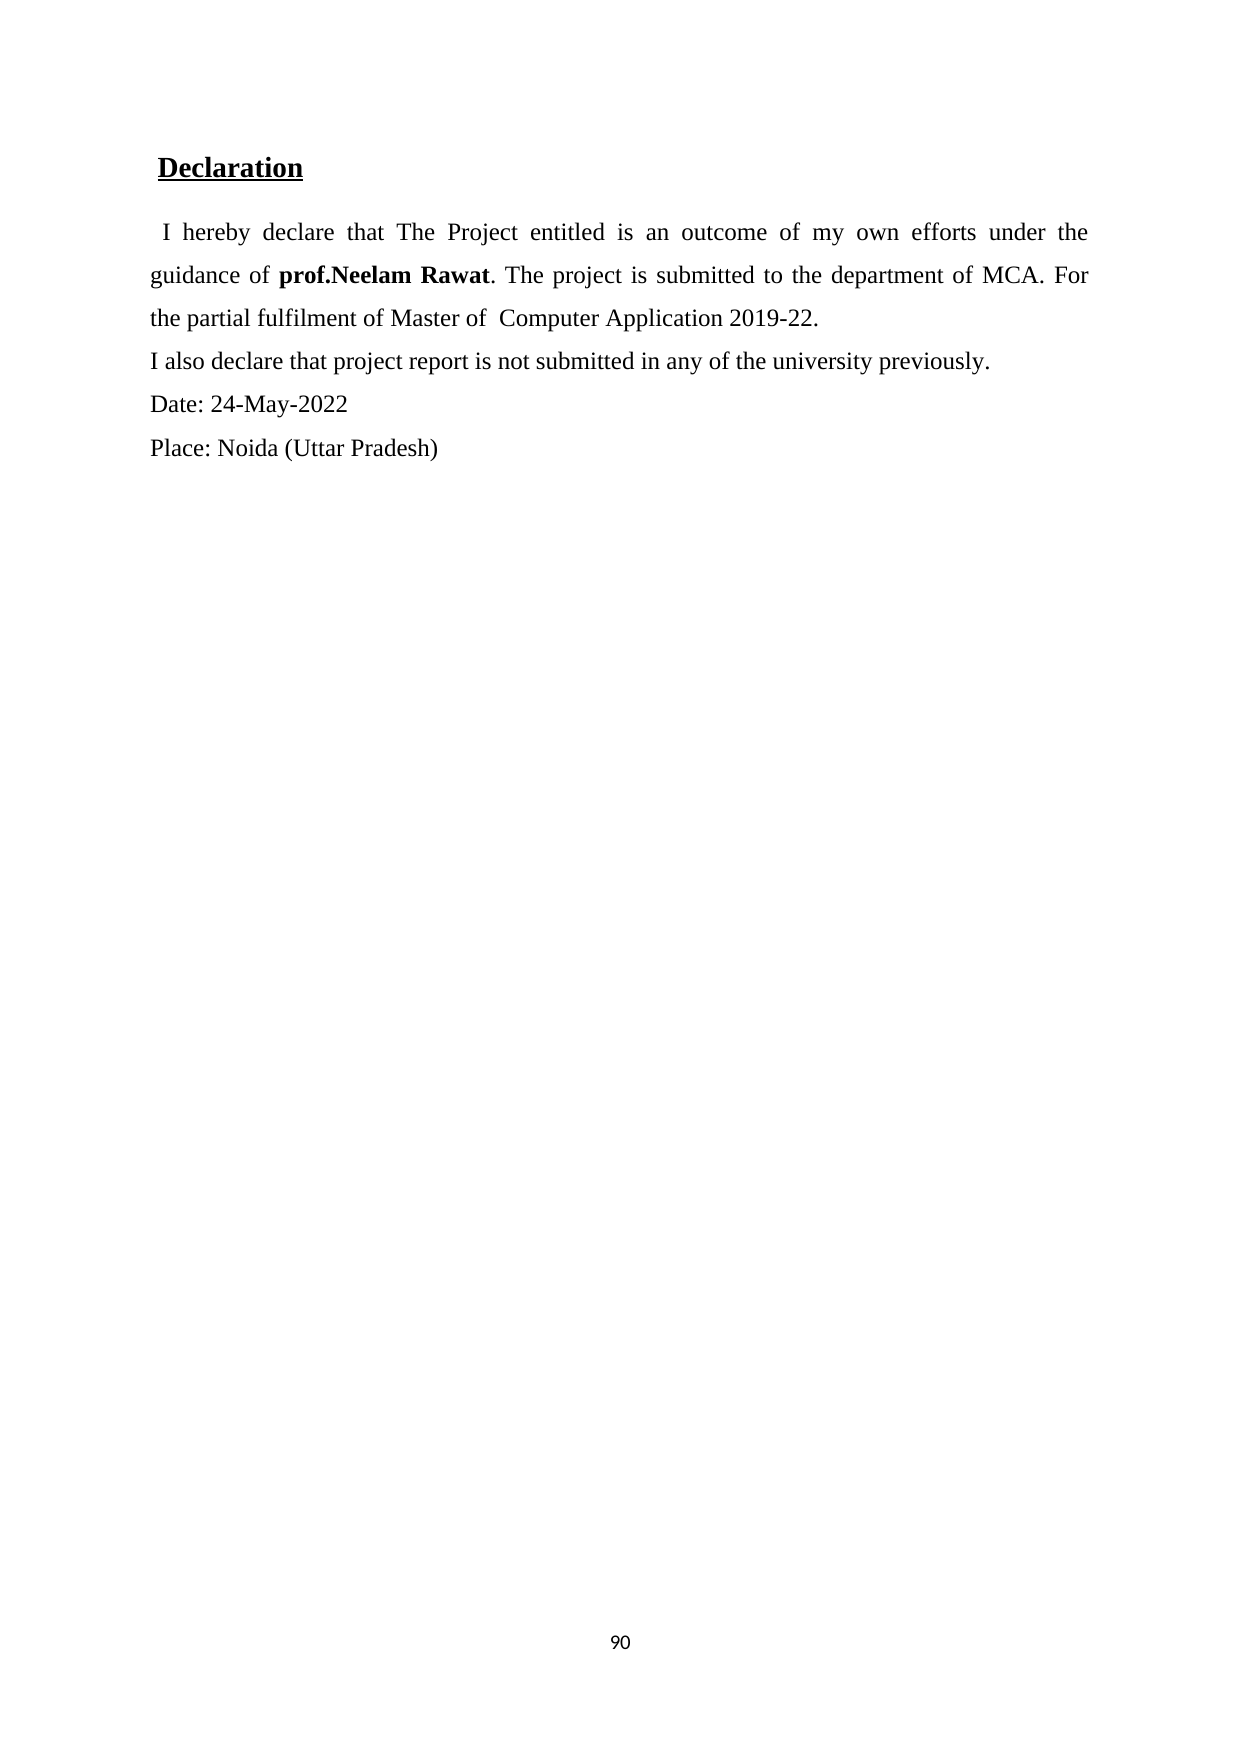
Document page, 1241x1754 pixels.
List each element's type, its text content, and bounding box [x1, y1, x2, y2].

text Place: Noida (Uttar Pradesh) [150, 433, 1090, 461]
text Date: 24-May-2022 [150, 389, 1090, 418]
text I hereby declare that The Project entitled is an outcome of my own efforts under the guidance of prof.Neelam Rawat. The project is submitted to the department of MCA. For the partial fulfilment of Master of Computer Application 2019-22. [150, 217, 1090, 332]
text I also declare that project report is not submitted in any of the university previously. [150, 346, 1090, 375]
text Declaration [150, 150, 1090, 183]
